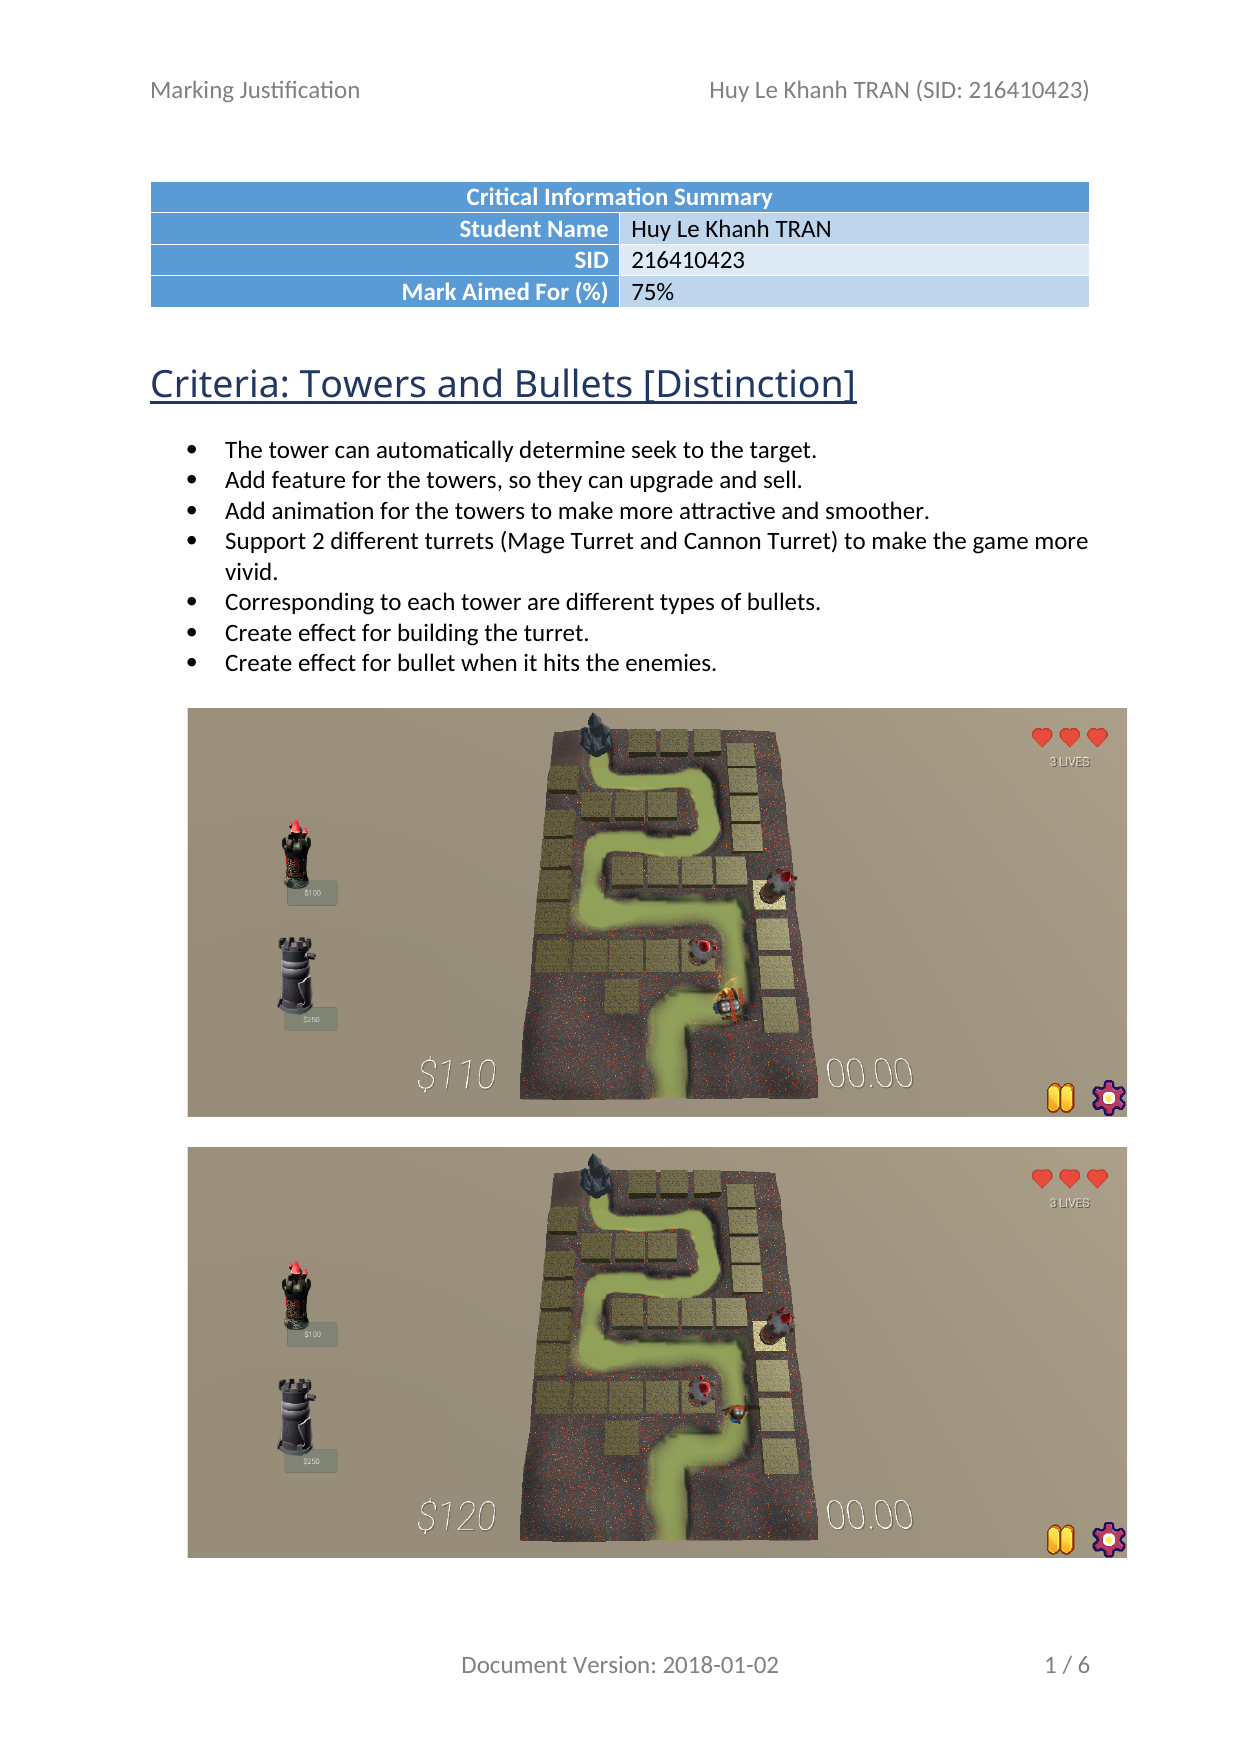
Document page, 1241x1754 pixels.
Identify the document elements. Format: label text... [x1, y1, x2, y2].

list Create effect for building the turret. [187, 617, 1090, 647]
list Create effect for bullet when it hits the enemies. [187, 647, 1090, 678]
list The tower can automatically determine seek to the target. [187, 434, 1090, 464]
list Add animation for the towers to make more attractive and smoother. [187, 495, 1090, 525]
list Add feature for the towers, so they can upgrade and sell. [187, 464, 1090, 495]
list Support 2 different turrets (Mage Turret and Cannon Turret) to make the game more vivid. [187, 525, 1090, 586]
table_cell 216410423 [620, 245, 1089, 275]
table_cell Mark Aimed For (%) [151, 276, 619, 307]
subtitle Criteria: Towers and Bullets [Distinction] [150, 358, 1090, 409]
list Corresponding to each tower are different types of bullets. [187, 586, 1090, 617]
picture [187, 708, 1128, 1117]
table_cell Huy Le Khanh TRAN [620, 213, 1089, 244]
table_cell Student Name [151, 213, 619, 244]
table_cell 75% [620, 276, 1089, 307]
table_cell SID [151, 245, 619, 275]
picture [187, 1147, 1128, 1558]
table_header Critical Information Summary [151, 182, 1089, 212]
